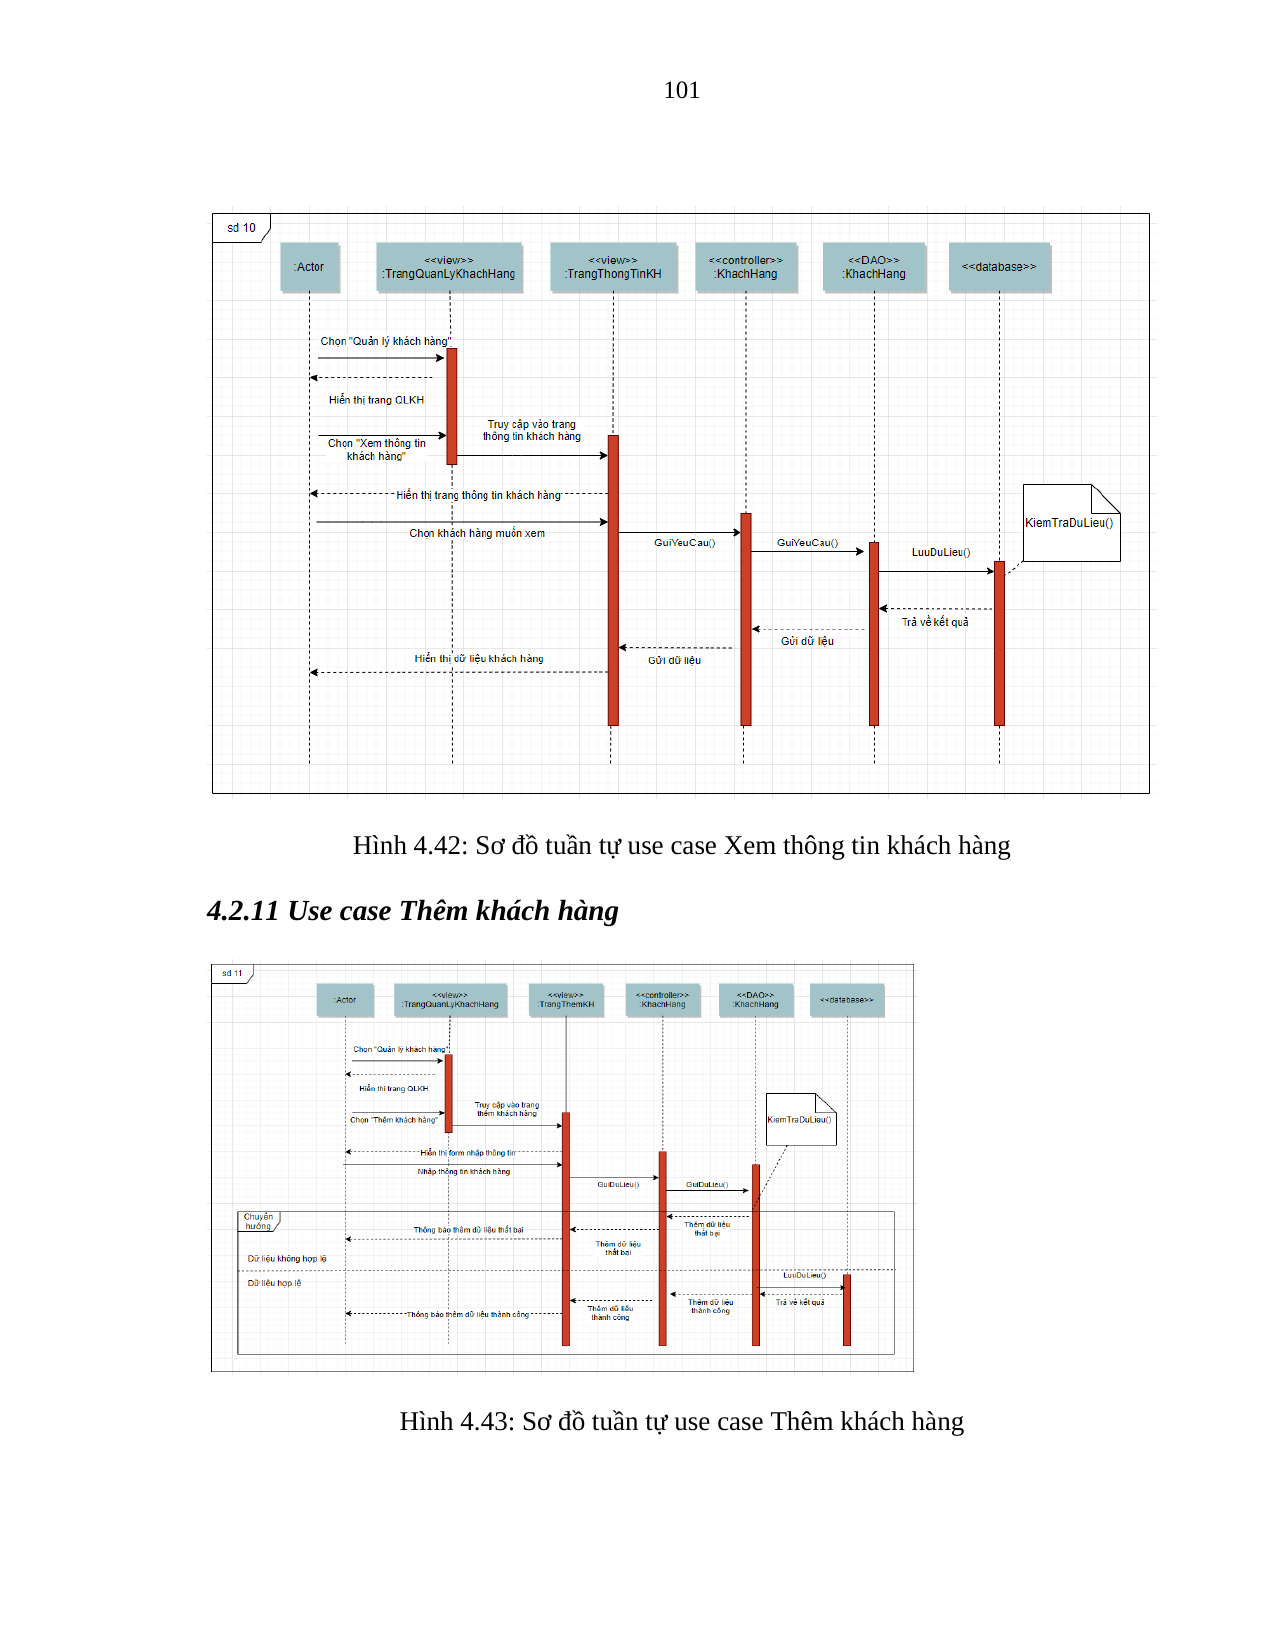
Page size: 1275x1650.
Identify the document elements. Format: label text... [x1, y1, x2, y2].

picture [206, 206, 1157, 799]
text Hình 4.42: Sơ đồ tuần tự use case Xem thông tin khách hàng [207, 829, 1157, 861]
text Hình 4.43: Sơ đồ tuần tự use case Thêm khách hàng [207, 1405, 1157, 1436]
text 4.2.11 Use case Thêm khách hàng [207, 893, 1157, 926]
picture [206, 959, 918, 1375]
